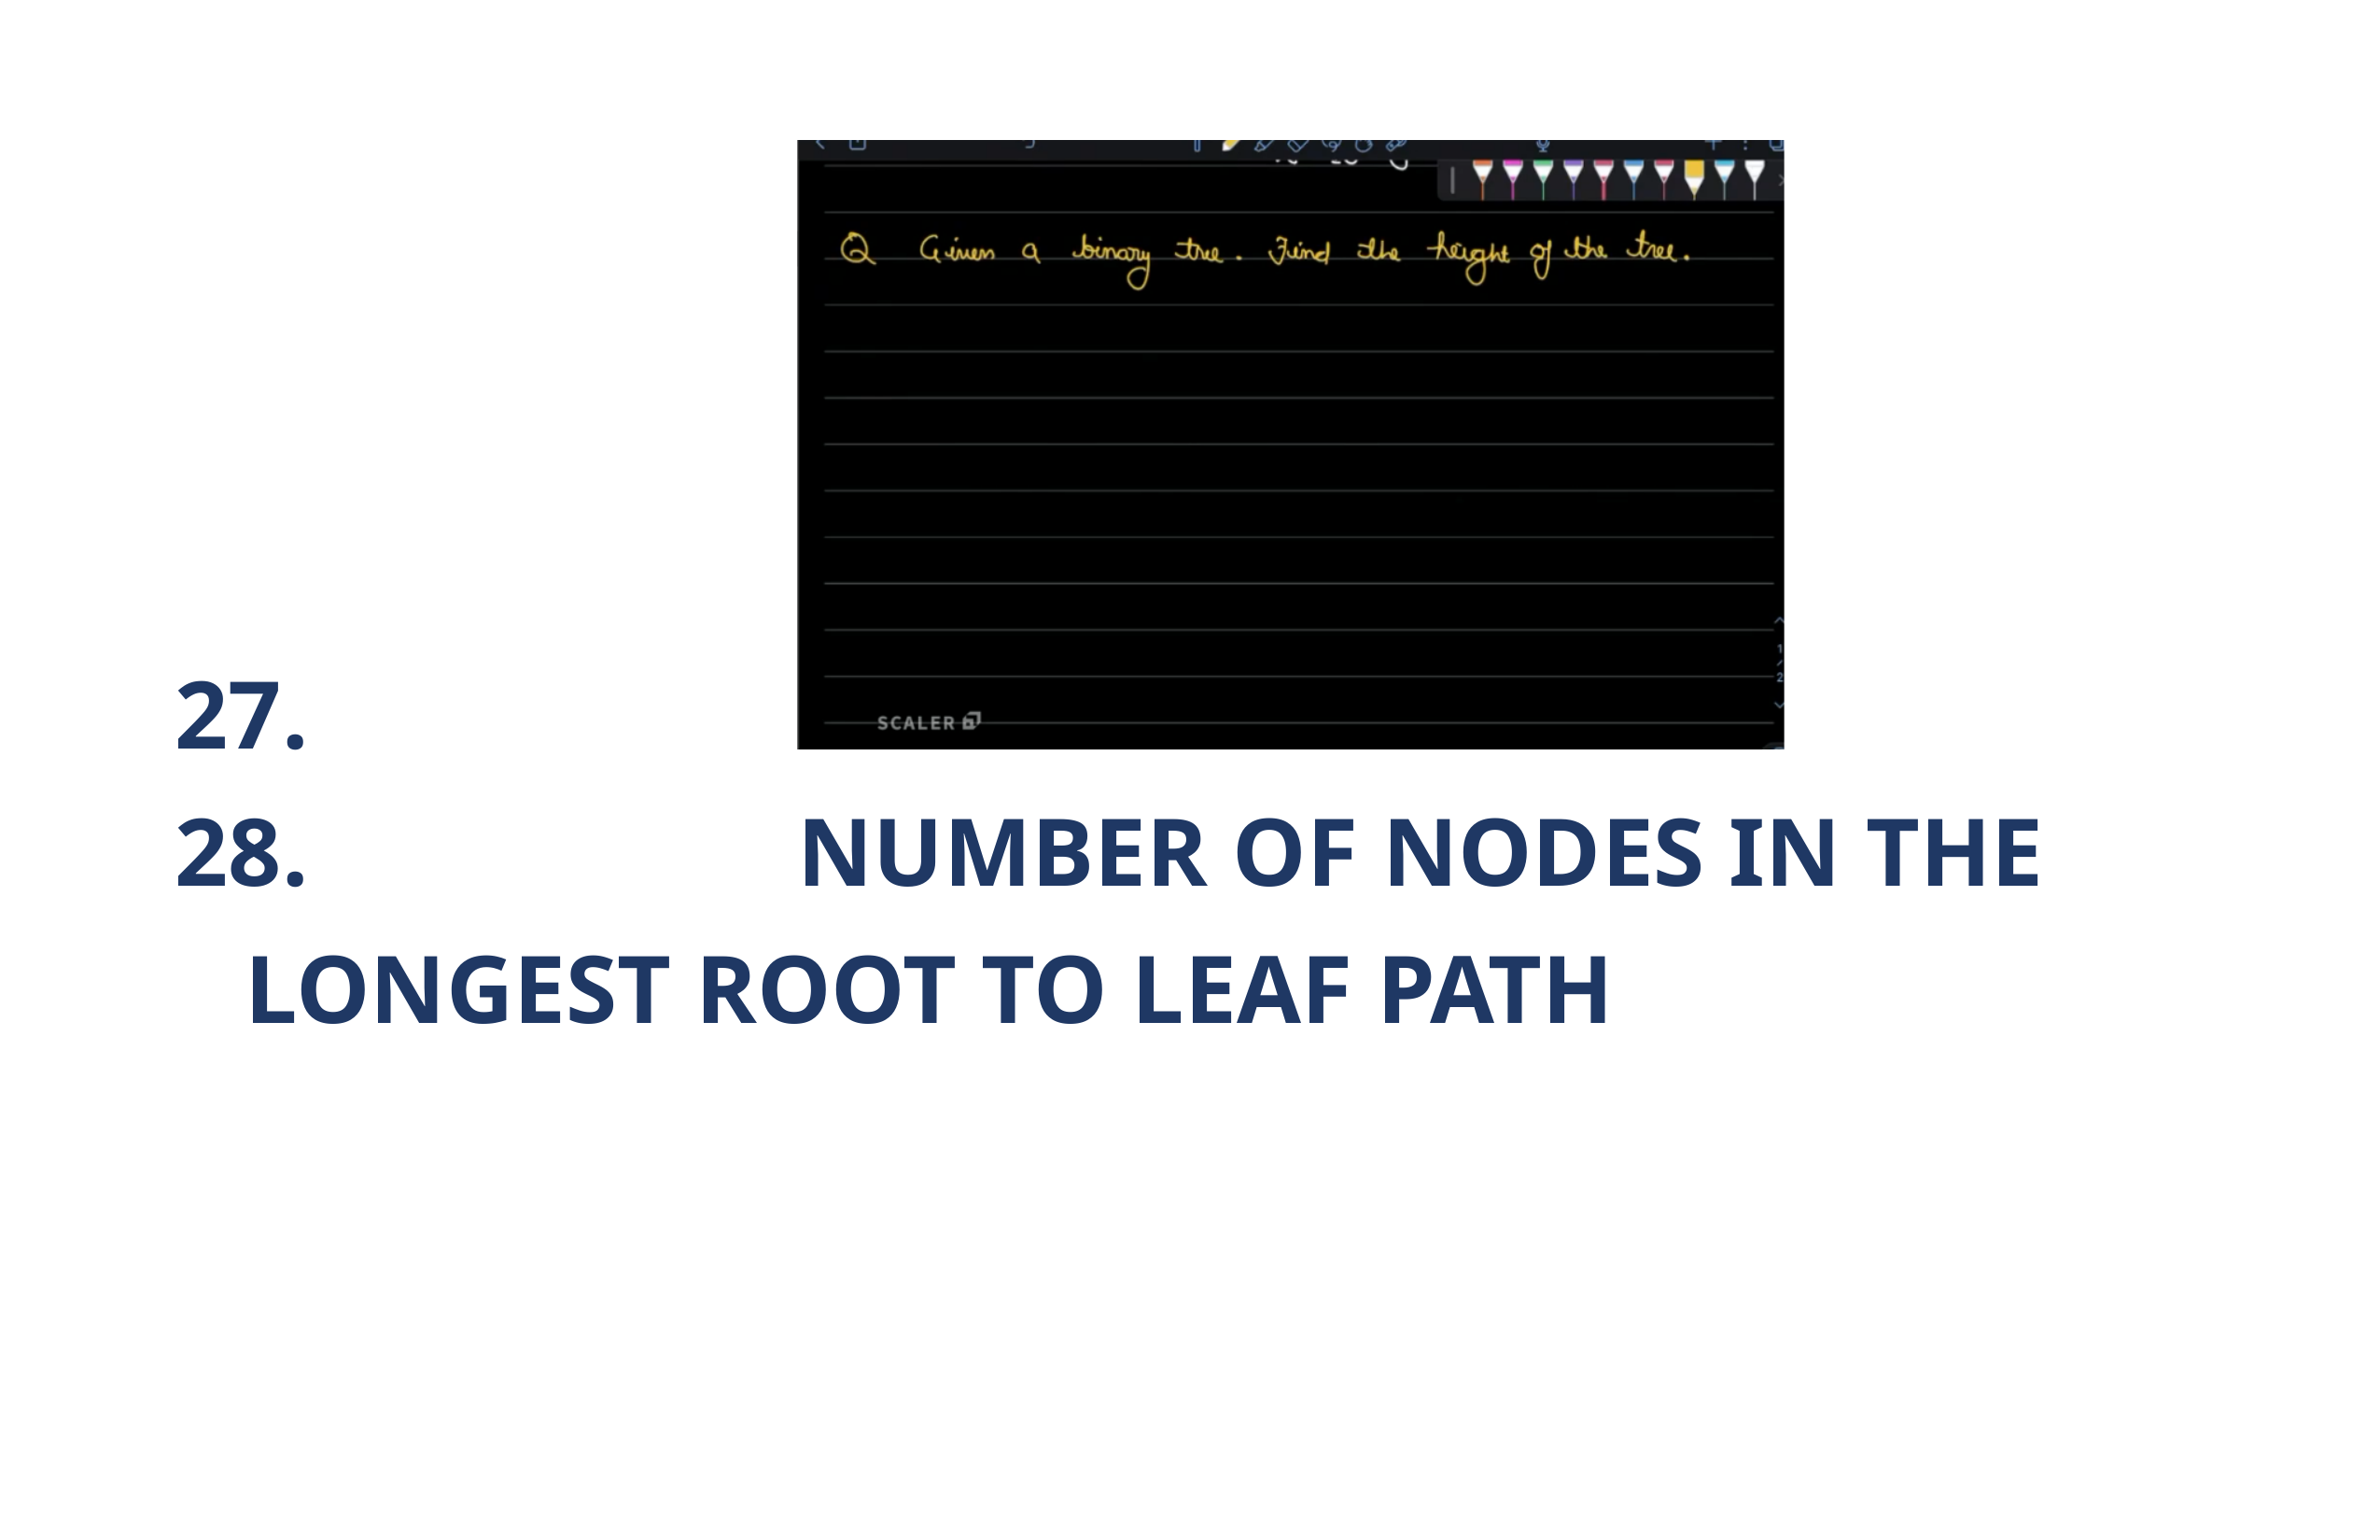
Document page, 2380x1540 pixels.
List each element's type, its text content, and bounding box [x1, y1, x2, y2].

list NUMBER OF NODES IN THE LONGEST ROOT TO LEAF PATH [175, 787, 2240, 1051]
picture [797, 140, 1785, 749]
